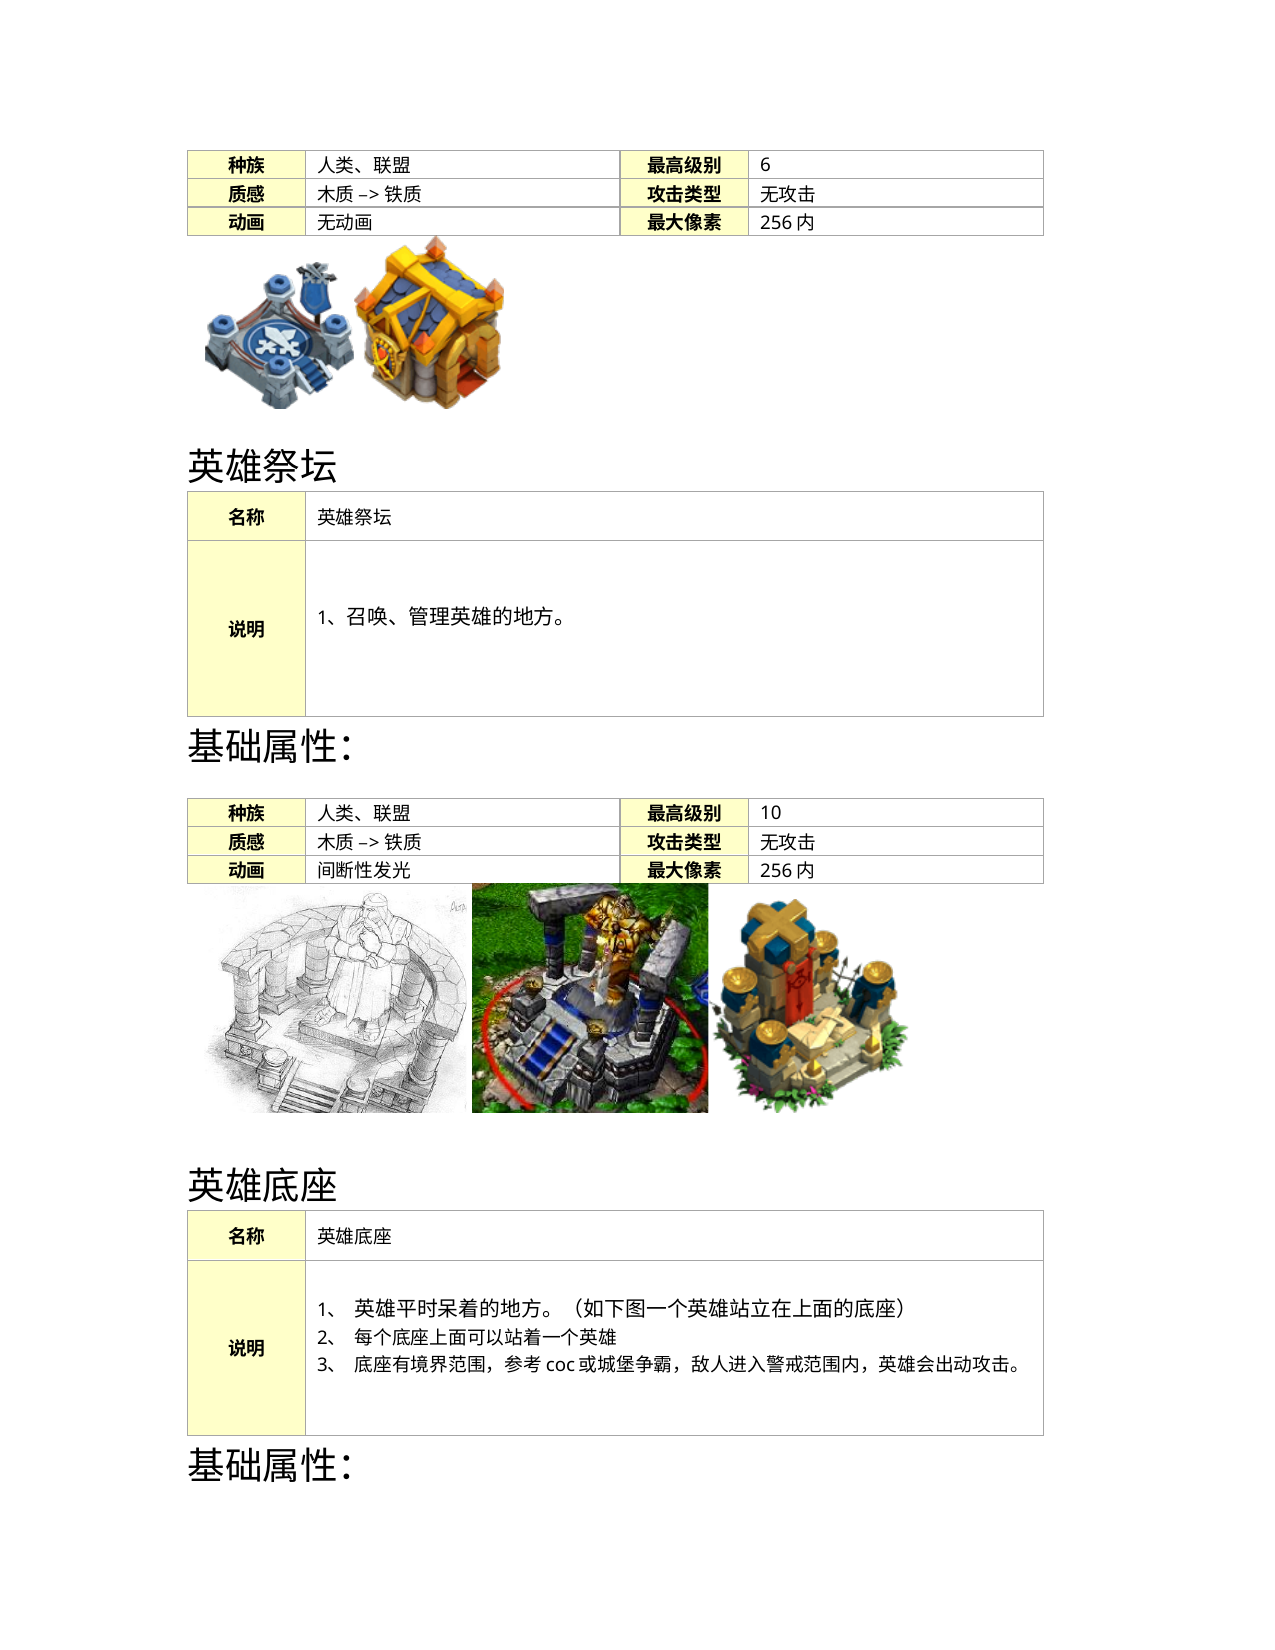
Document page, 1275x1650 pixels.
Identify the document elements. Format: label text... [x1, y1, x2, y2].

table_header 人类、联盟 [306, 799, 619, 826]
picture [472, 883, 909, 1113]
table_cell 动画 [188, 208, 305, 235]
table_cell 动画 [188, 856, 305, 883]
text 基础属性： [187, 1436, 1087, 1490]
table_header 10 [749, 799, 1043, 826]
table_cell 无攻击 [749, 827, 1043, 854]
text 基础属性： [187, 717, 1087, 771]
table_header 英雄底座 [306, 1211, 1043, 1259]
table_cell 间断性发光 [306, 856, 619, 883]
table_header 人类、联盟 [306, 151, 619, 178]
table_cell 无攻击 [749, 179, 1043, 206]
table_header 种族 [188, 151, 305, 178]
table_cell 最大像素 [621, 856, 748, 883]
table_cell 256内 [749, 208, 1043, 235]
table_cell 质感 [188, 827, 305, 854]
table_header 种族 [188, 799, 305, 826]
table_cell 质感 [188, 179, 305, 206]
table_header 最高级别 [621, 799, 748, 826]
text 英雄祭坛 [187, 437, 1087, 491]
table_cell 攻击类型 [621, 827, 748, 854]
table_cell 最大像素 [621, 208, 748, 235]
table_cell 说明 [188, 1261, 305, 1435]
table_cell 1、召唤、管理英雄的地方。 [306, 541, 1043, 716]
table_header 6 [749, 151, 1043, 178]
table_cell 攻击类型 [621, 179, 748, 206]
table_cell 说明 [188, 541, 305, 716]
text 英雄底座 [187, 1156, 1087, 1210]
table_header 英雄祭坛 [306, 492, 1043, 540]
picture [204, 235, 504, 409]
table_cell 英雄平时呆着的地方。（如下图一个英雄站立在上面的底座） 每个底座上面可以站着一个英雄 底座有境界范围，参考coc或城堡争霸，敌人进入警戒范围内，英雄会出动攻击。 [306, 1261, 1043, 1435]
table_cell 无动画 [306, 208, 619, 235]
table_header 名称 [188, 492, 305, 540]
table_header 名称 [188, 1211, 305, 1259]
table_cell 木质 –> 铁质 [306, 179, 619, 206]
table_header 最高级别 [621, 151, 748, 178]
picture [204, 886, 467, 1113]
table_cell 256内 [749, 856, 1043, 883]
table_cell 木质 –> 铁质 [306, 827, 619, 854]
